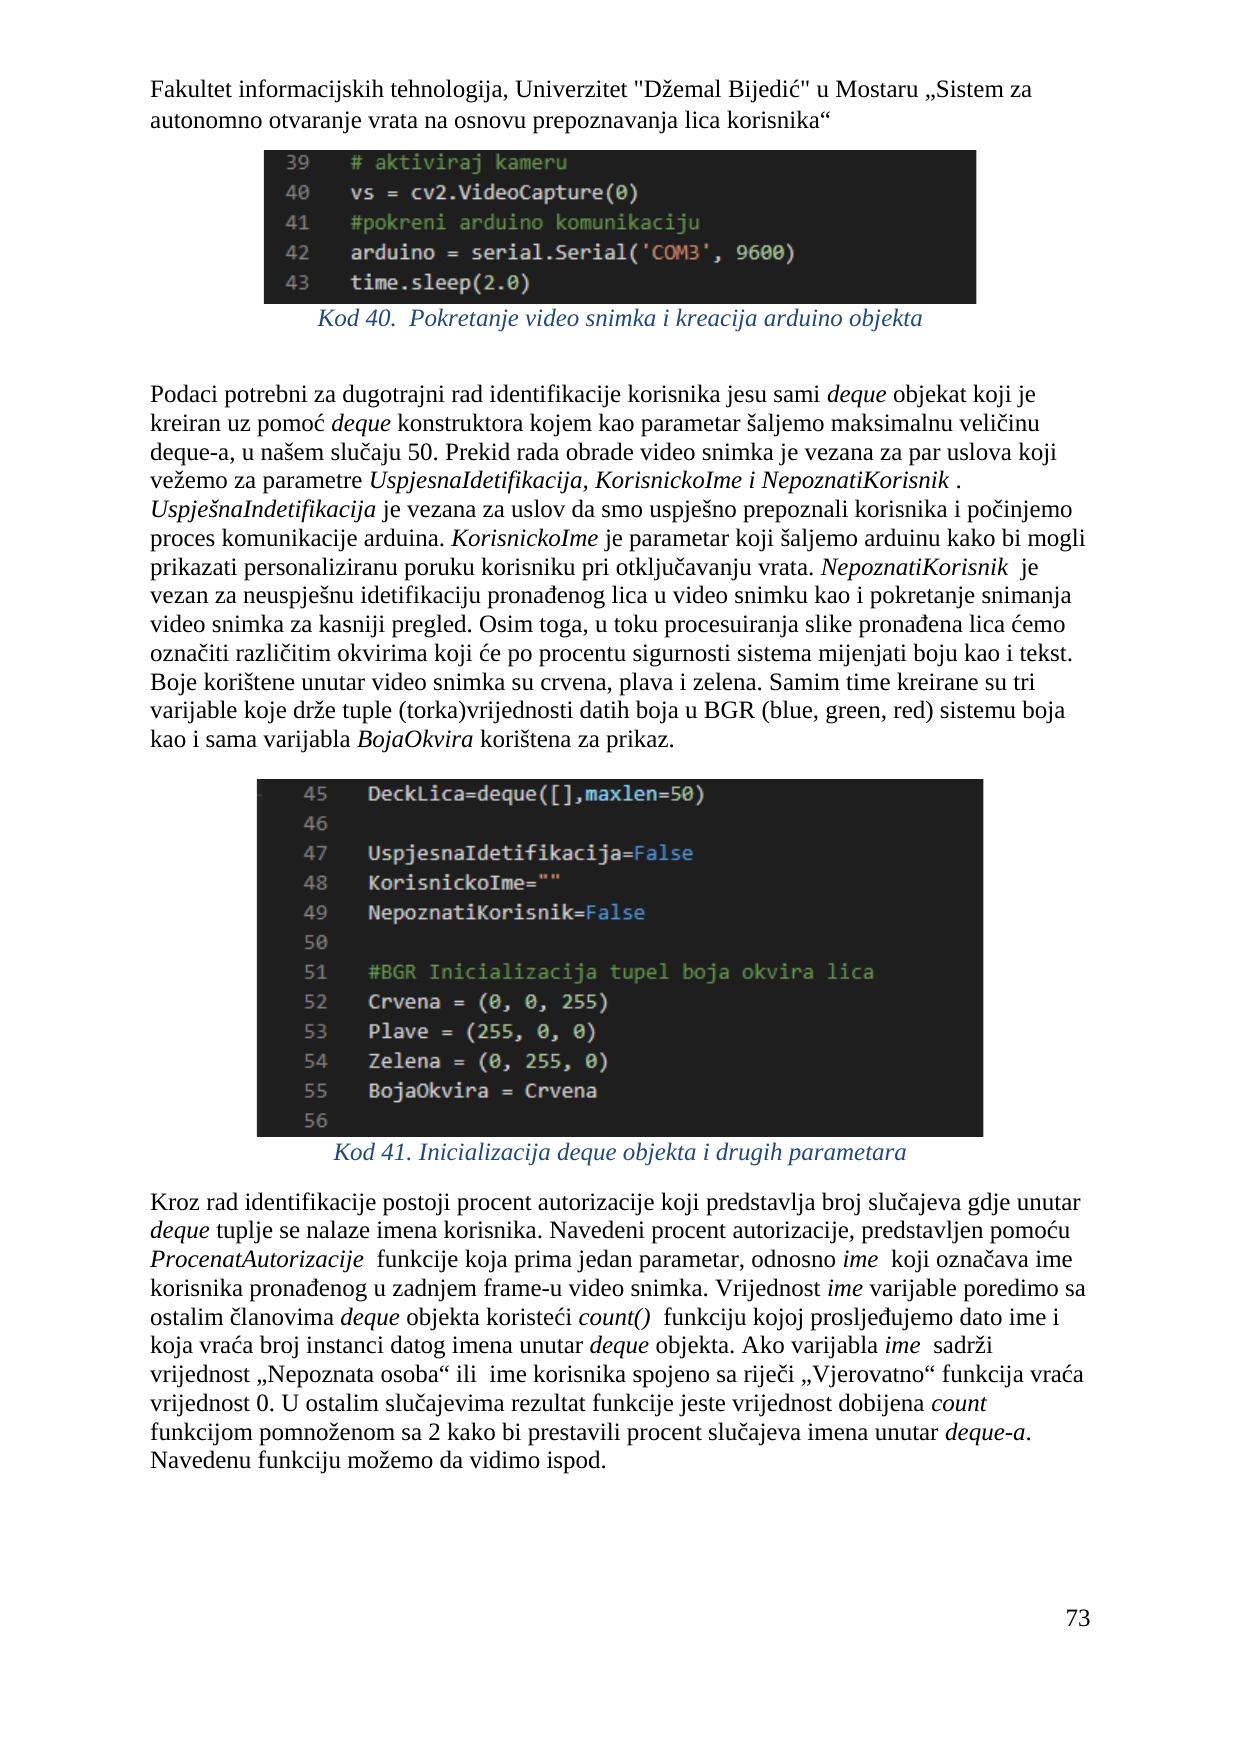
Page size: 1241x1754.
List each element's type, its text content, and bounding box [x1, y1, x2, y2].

text Kod 40. Pokretanje video snimka i kreacija arduino objekta [150, 303, 1090, 332]
text Kroz rad identifikacije postoji procent autorizacije koji predstavlja broj slučajeva gdje unutar deque tuplje se nalaze imena korisnika. Navedeni procent autorizacije, predstavljen pomoću ProcenatAutorizacije funkcije koja prima jedan parametar, odnosno ime koji označava ime korisnika pronađenog u zadnjem frame-u video snimka. Vrijednost ime varijable poredimo sa ostalim članovima deque objekta koristeći count() funkciju kojoj prosljeđujemo dato ime i koja vraća broj instanci datog imena unutar deque objekta. Ako varijabla ime sadrži vrijednost „Nepoznata osoba“ ili ime korisnika spojeno sa riječi „Vjerovatno“ funkcija vraća vrijednost 0. U ostalim slučajevima rezultat funkcije jeste vrijednost dobijena count funkcijom pomnoženom sa 2 kako bi prestavili procent slučajeva imena unutar deque-a. Navedenu funkciju možemo da vidimo ispod. [150, 1187, 1090, 1474]
picture [256, 779, 984, 1137]
text Kod 41. Inicializacija deque objekta i drugih parametara [150, 1137, 1090, 1166]
picture [263, 150, 977, 304]
text Podaci potrebni za dugotrajni rad identifikacije korisnika jesu sami deque objekat koji je kreiran uz pomoć deque konstruktora kojem kao parametar šaljemo maksimalnu veličinu deque-a, u našem slučaju 50. Prekid rada obrade video snimka je vezana za par uslova koji vežemo za parametre UspjesnaIdetifikacija, KorisnickoIme i NepoznatiKorisnik . UspješnaIndetifikacija je vezana za uslov da smo uspješno prepoznali korisnika i počinjemo proces komunikacije arduina. KorisnickoIme je parametar koji šaljemo arduinu kako bi mogli prikazati personaliziranu poruku korisniku pri otključavanju vrata. NepoznatiKorisnik je vezan za neuspješnu idetifikaciju pronađenog lica u video snimku kao i pokretanje snimanja video snimka za kasniji pregled. Osim toga, u toku procesuiranja slike pronađena lica ćemo označiti različitim okvirima koji će po procentu sigurnosti sistema mijenjati boju kao i tekst. Boje korištene unutar video snimka su crvena, plava i zelena. Samim time kreirane su tri varijable koje drže tuple (torka)vrijednosti datih boja u BGR (blue, green, red) sistemu boja kao i sama varijabla BojaOkvira korištena za prikaz. [150, 379, 1090, 753]
